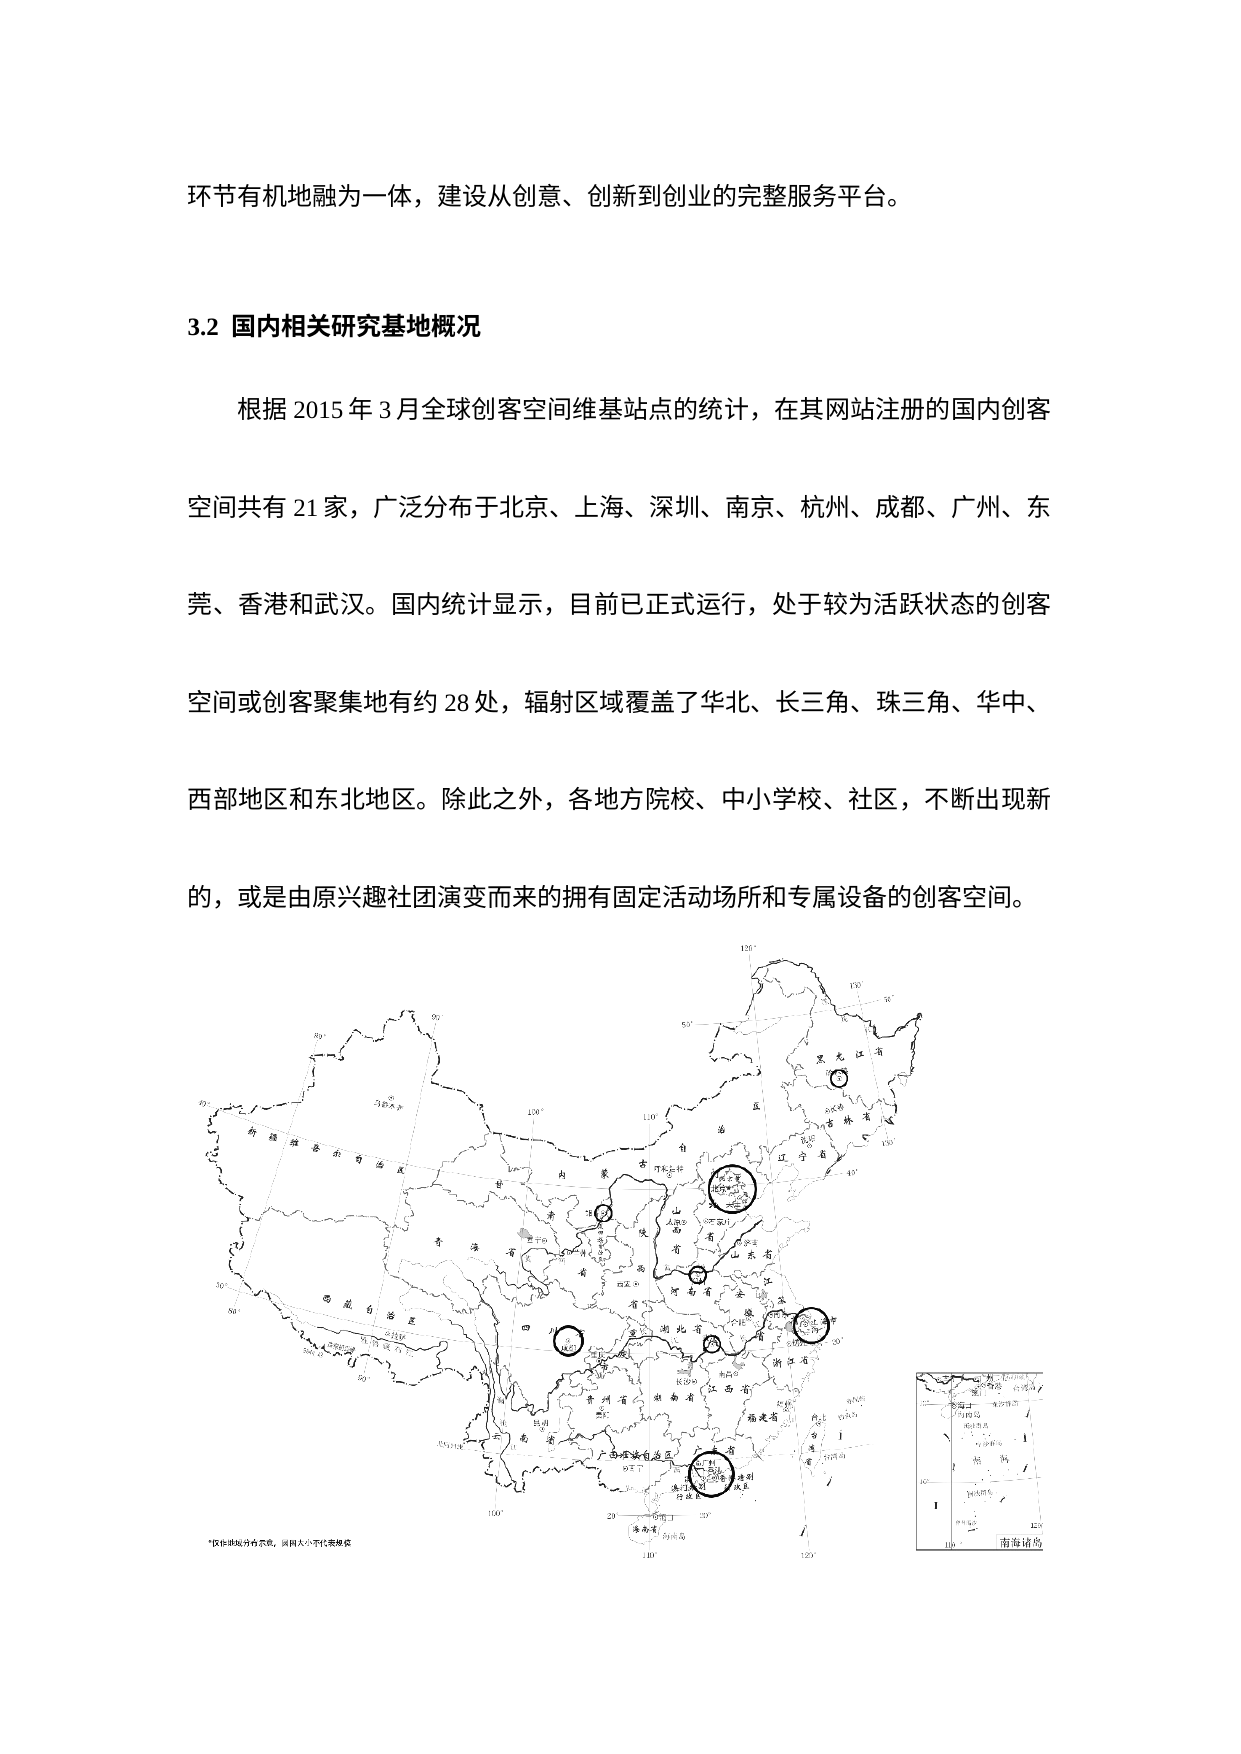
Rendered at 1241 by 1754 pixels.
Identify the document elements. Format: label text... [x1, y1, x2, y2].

picture [197, 945, 1043, 1558]
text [187, 162, 1053, 227]
text 3.2 国内相关研究基地概况 [187, 292, 1053, 357]
text 根据2015年3月全球创客空间维基站点的统计，在其网站注册的国内创客空间共有21家，广泛分布于北京、上海、深圳、南京、杭州、成都、广州、东莞、香港和武汉。国内统计显示，目前已正式运行，处于较为活跃状态的创客空间或创客聚集地有约28处，辐射区域覆盖了华北、长三角、珠三角、华中、西部地区和东北地区。除此之外，各地方院校、中小学校、社区，不断出现新的，或是由原兴趣社团演变而来的拥有固定活动场所和专属设备的创客空间。 [187, 375, 1053, 928]
